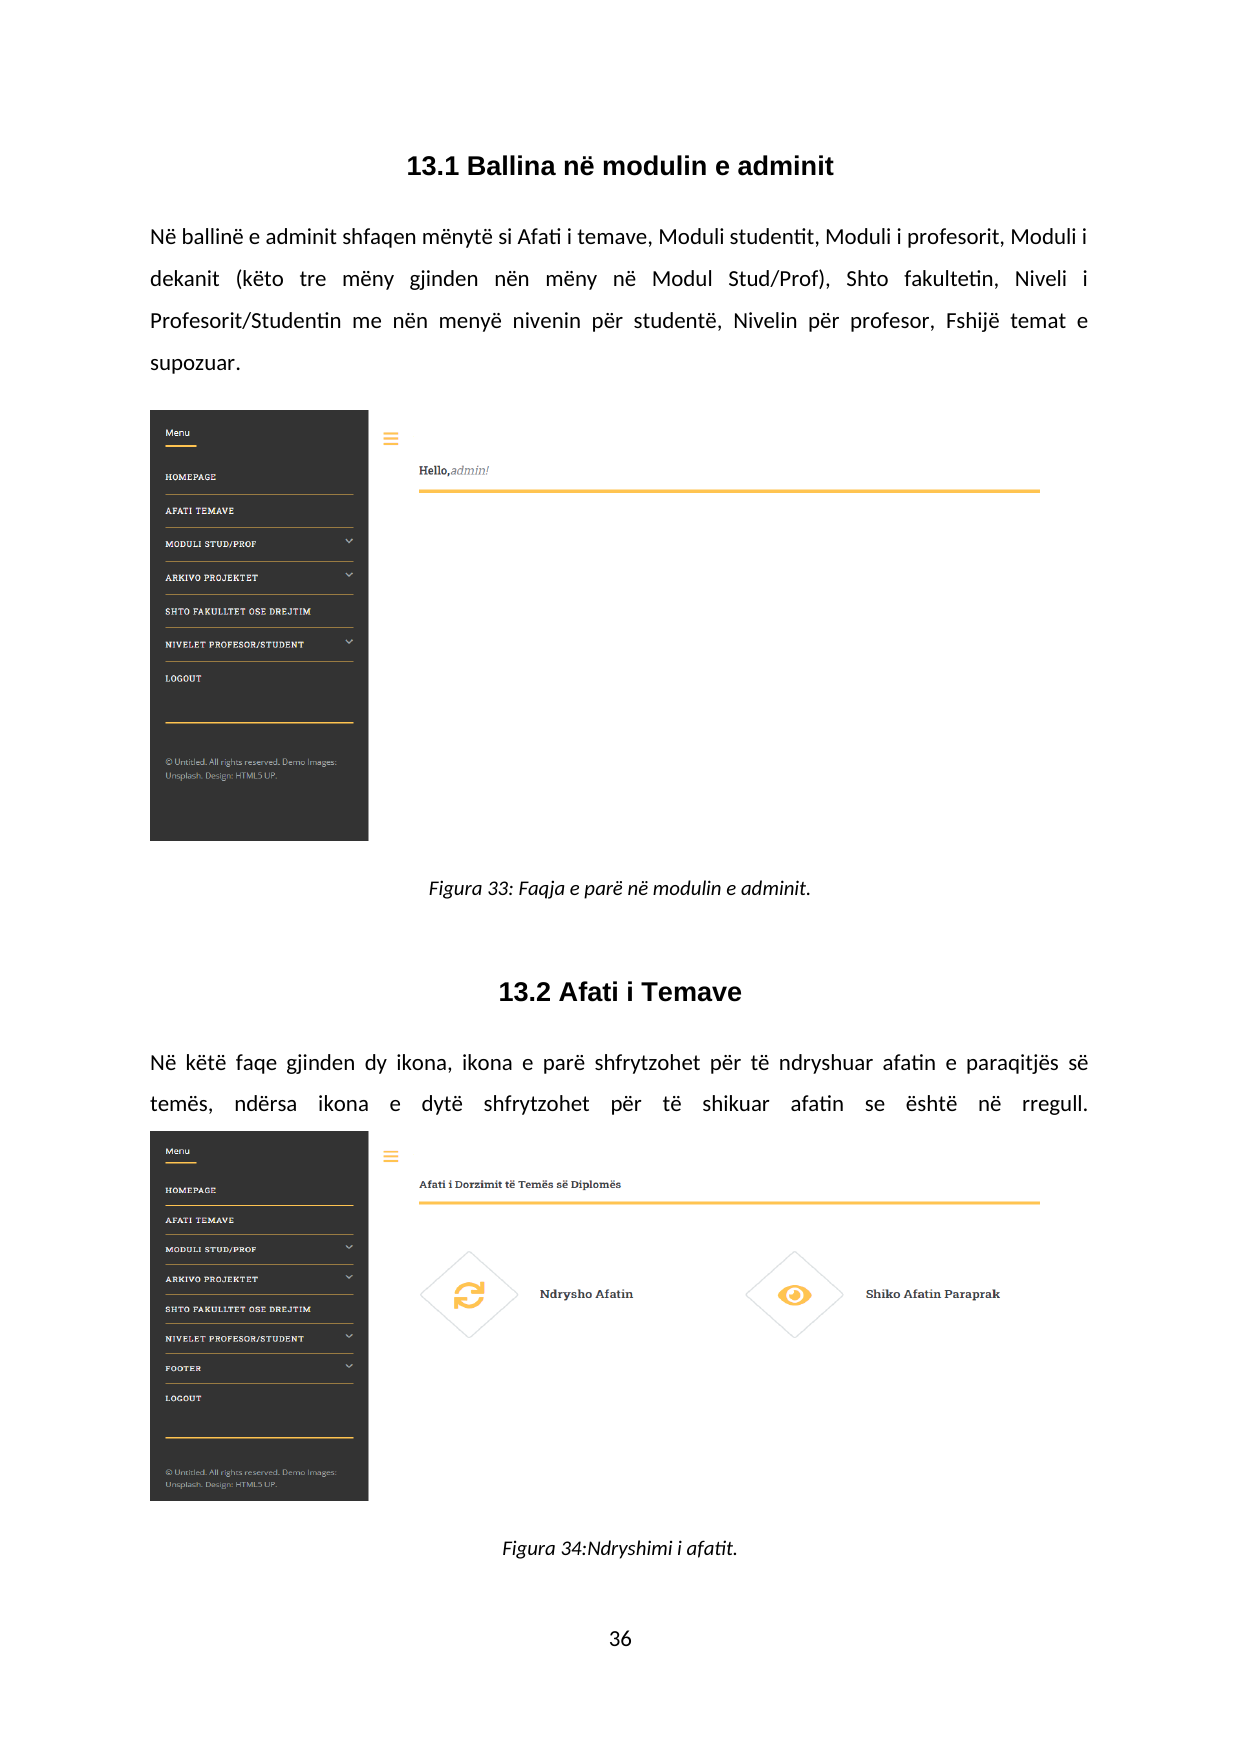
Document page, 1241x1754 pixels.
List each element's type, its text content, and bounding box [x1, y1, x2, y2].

subtitle 13.1 Ballina në modulin e adminit [150, 150, 1090, 181]
picture [150, 410, 1089, 841]
subtitle 13.2 Afati i Temave [150, 976, 1090, 1007]
text Figura 33: Faqja e parë në modulin e adminit. [150, 875, 1090, 901]
text Në ballinë e adminit shfaqen mënytë si Afati i temave, Moduli studentit, Moduli i profesorit, Moduli i dekanit (këto tre mëny gjinden nën mëny në Modul Stud/Prof), Shto fakultetin, Niveli i Profesorit/Studentin me nën menyë nivenin për studentë, Nivelin për profesor, Fshijë temat e supozuar. [150, 222, 1090, 376]
text Figura 34:Ndryshimi i afatit. [150, 1535, 1090, 1561]
picture [150, 1131, 1089, 1501]
